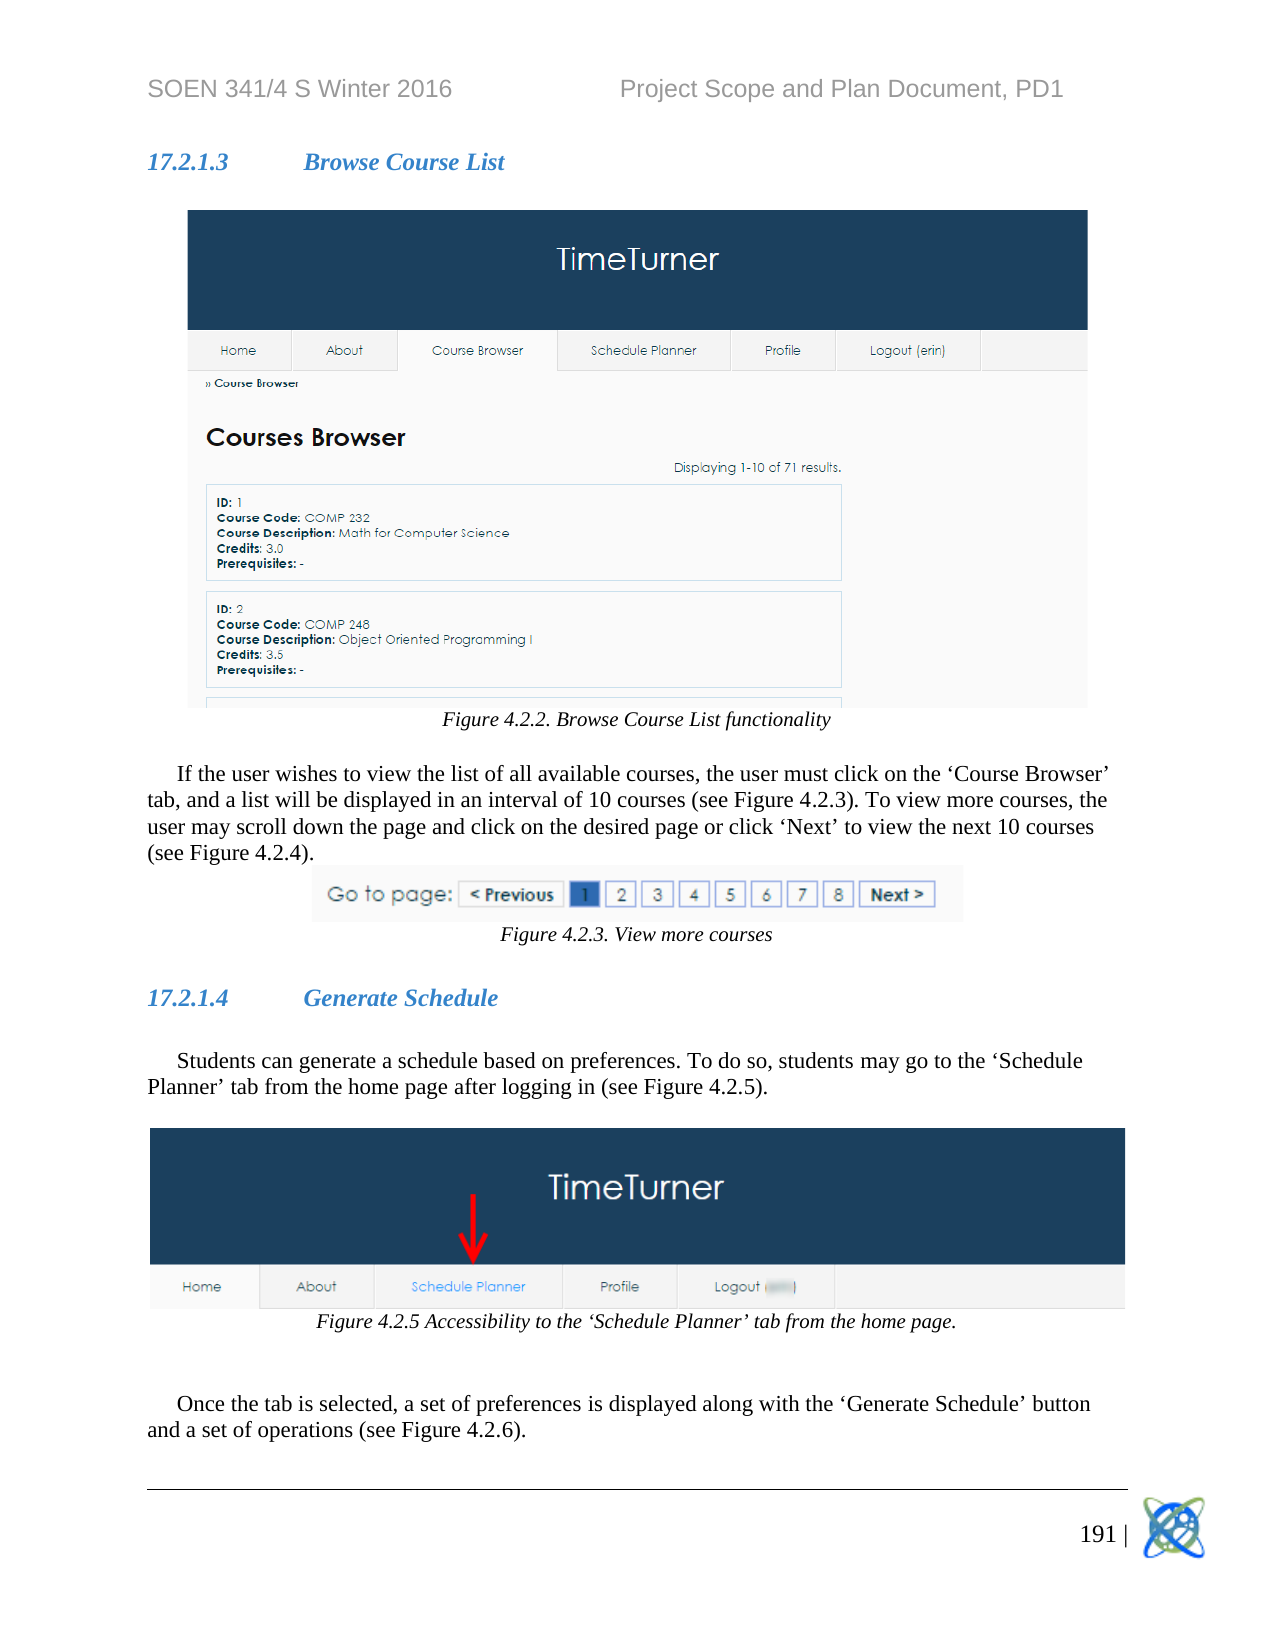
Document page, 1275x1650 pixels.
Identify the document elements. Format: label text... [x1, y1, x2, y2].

text Figure 4.2.3. View more courses [147, 922, 1128, 946]
text Once the tab is selected, a set of preferences is displayed along with the ‘Generate Schedule’ button and a set of operations (see Figure 4.2.6). [147, 1390, 1128, 1443]
text Browse Course List [147, 147, 1128, 176]
picture [311, 865, 964, 922]
picture [1123, 1490, 1224, 1566]
text Students can generate a schedule based on preferences. To do so, students may go to the ‘Schedule Planner’ tab from the home page after logging in (see Figure 4.2.5). [147, 1047, 1128, 1100]
text Figure 4.2.5 Accessibility to the ‘Schedule Planner’ tab from the home page. [147, 1309, 1128, 1333]
picture [150, 1128, 1125, 1309]
text If the user wishes to view the list of all available courses, the user must click on the ‘Course Browser’ tab, and a list will be displayed in an interval of 10 courses (see Figure 4.2.3). To view more courses, the user may scroll down the page and click on the desired page or click ‘Next’ to view the next 10 courses (see Figure 4.2.4). [147, 760, 1128, 865]
text Generate Schedule [147, 983, 1128, 1012]
picture [187, 210, 1088, 708]
text Figure 4.2.2. Browse Course List functionality [147, 707, 1128, 731]
